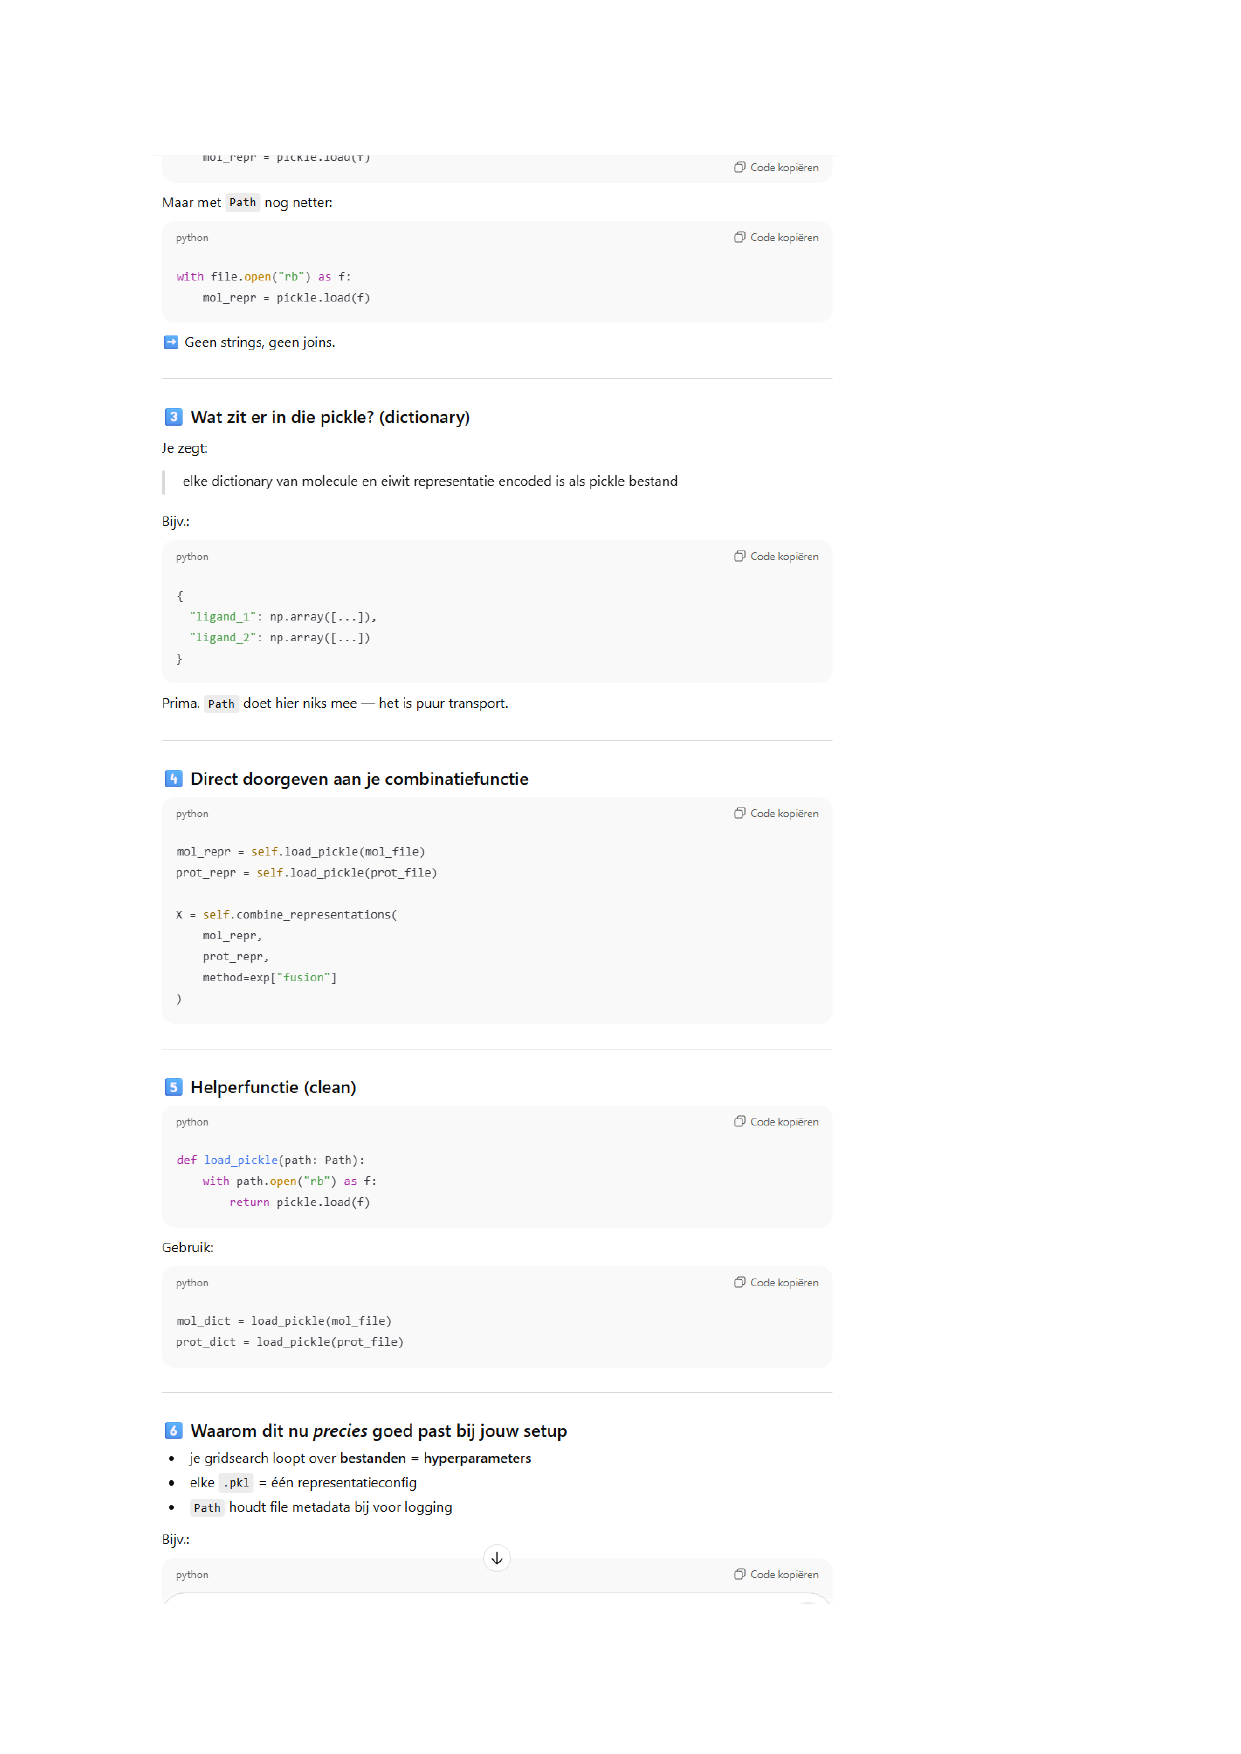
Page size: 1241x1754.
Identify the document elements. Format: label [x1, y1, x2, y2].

picture [150, 150, 839, 1604]
